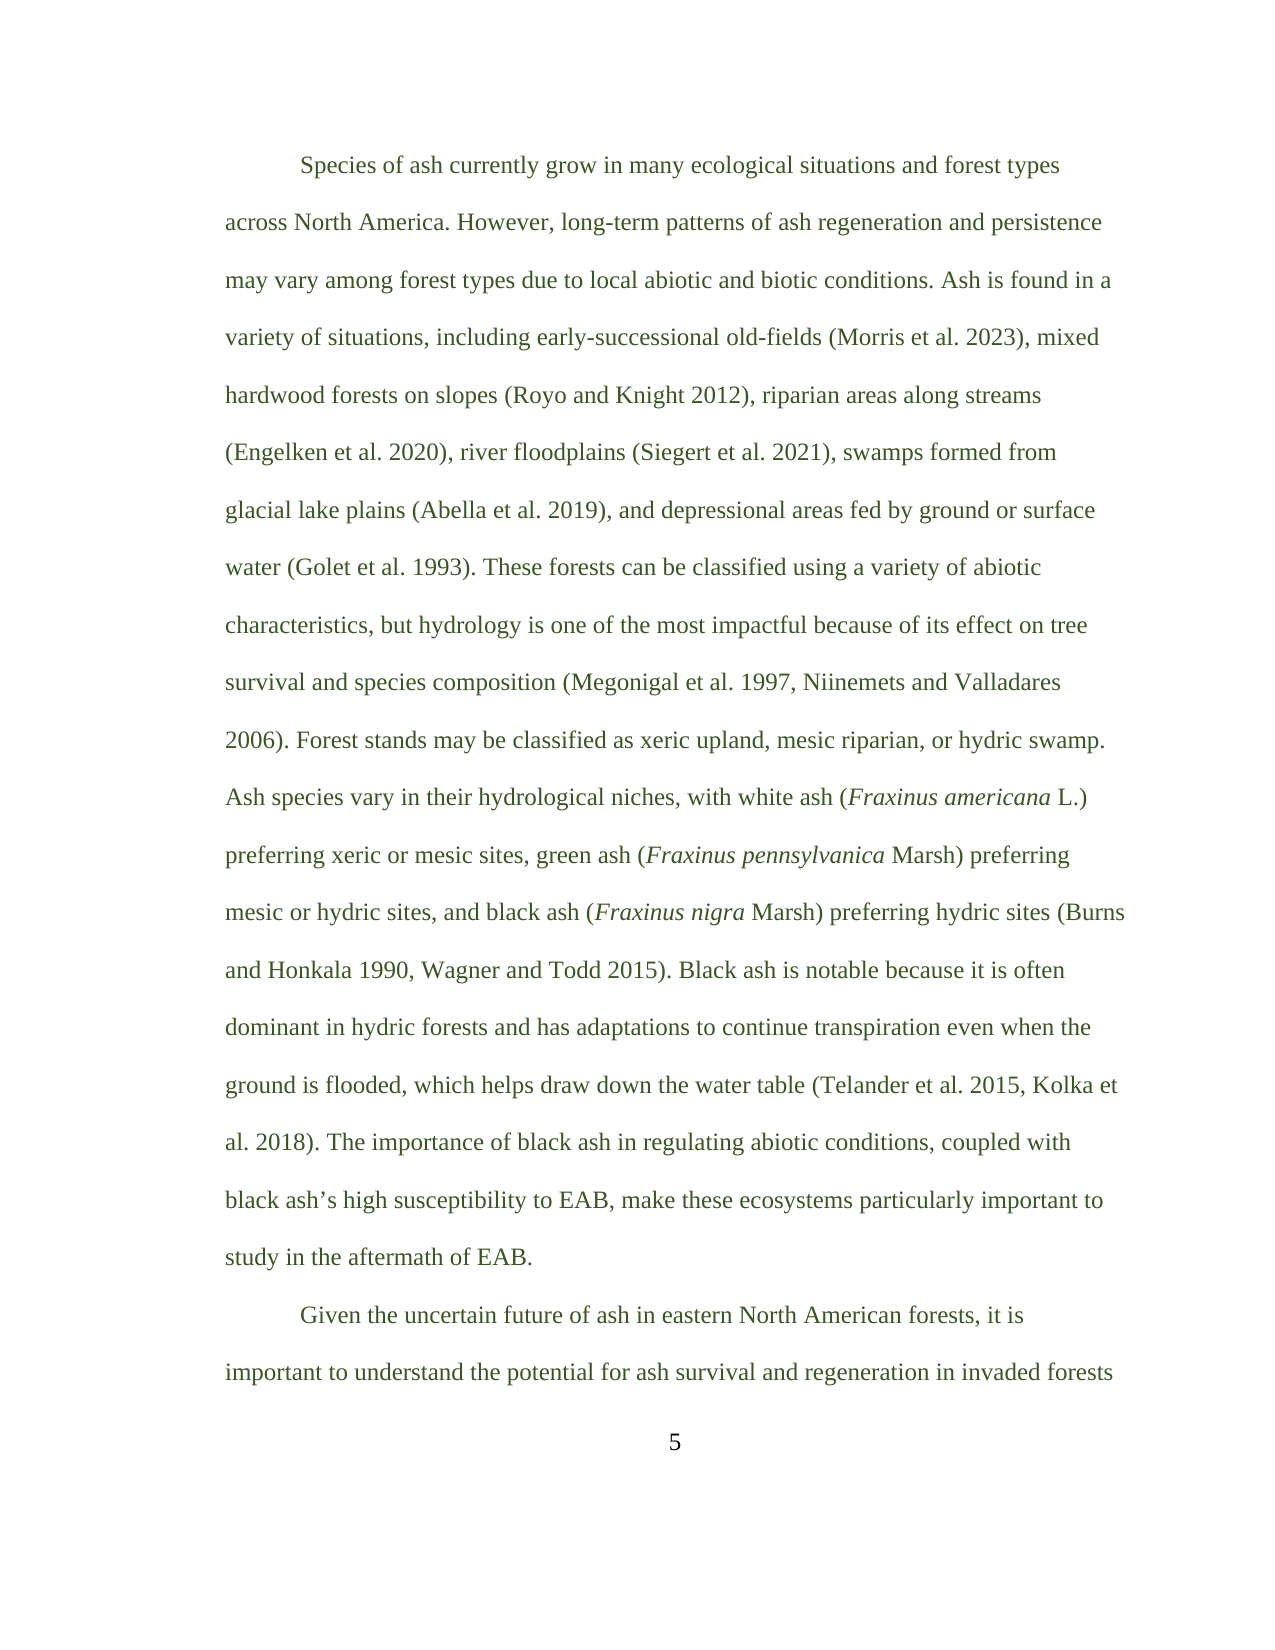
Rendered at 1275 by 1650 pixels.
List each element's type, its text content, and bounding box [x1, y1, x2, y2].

text Species of ash currently grow in many ecological situations and forest types across North America. However, long-term patterns of ash regeneration and persistence may vary among forest types due to local abiotic and biotic conditions. Ash is found in a variety of situations, including early-successional old-fields (Morris et al. 2023), mixed hardwood forests on slopes (Royo and Knight 2012), riparian areas along streams (Engelken et al. 2020), river floodplains (Siegert et al. 2021), swamps formed from glacial lake plains (Abella et al. 2019), and depressional areas fed by ground or surface water (Golet et al. 1993). These forests can be classified using a variety of abiotic characteristics, but hydrology is one of the most impactful because of its effect on tree survival and species composition (Megonigal et al. 1997, Niinemets and Valladares 2006). Forest stands may be classified as xeric upland, mesic riparian, or hydric swamp. Ash species vary in their hydrological niches, with white ash (Fraxinus americana L.) preferring xeric or mesic sites, green ash (Fraxinus pennsylvanica Marsh) preferring mesic or hydric sites, and black ash (Fraxinus nigra Marsh) preferring hydric sites (Burns and Honkala 1990, Wagner and Todd 2015). Black ash is notable because it is often dominant in hydric forests and has adaptations to continue transpiration even when the ground is flooded, which helps draw down the water table (Telander et al. 2015, Kolka et al. 2018). The importance of black ash in regulating abiotic conditions, coupled with black ash’s high susceptibility to EAB, make these ecosystems particularly important to study in the aftermath of EAB. [225, 150, 1125, 1271]
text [225, 1300, 1125, 1386]
